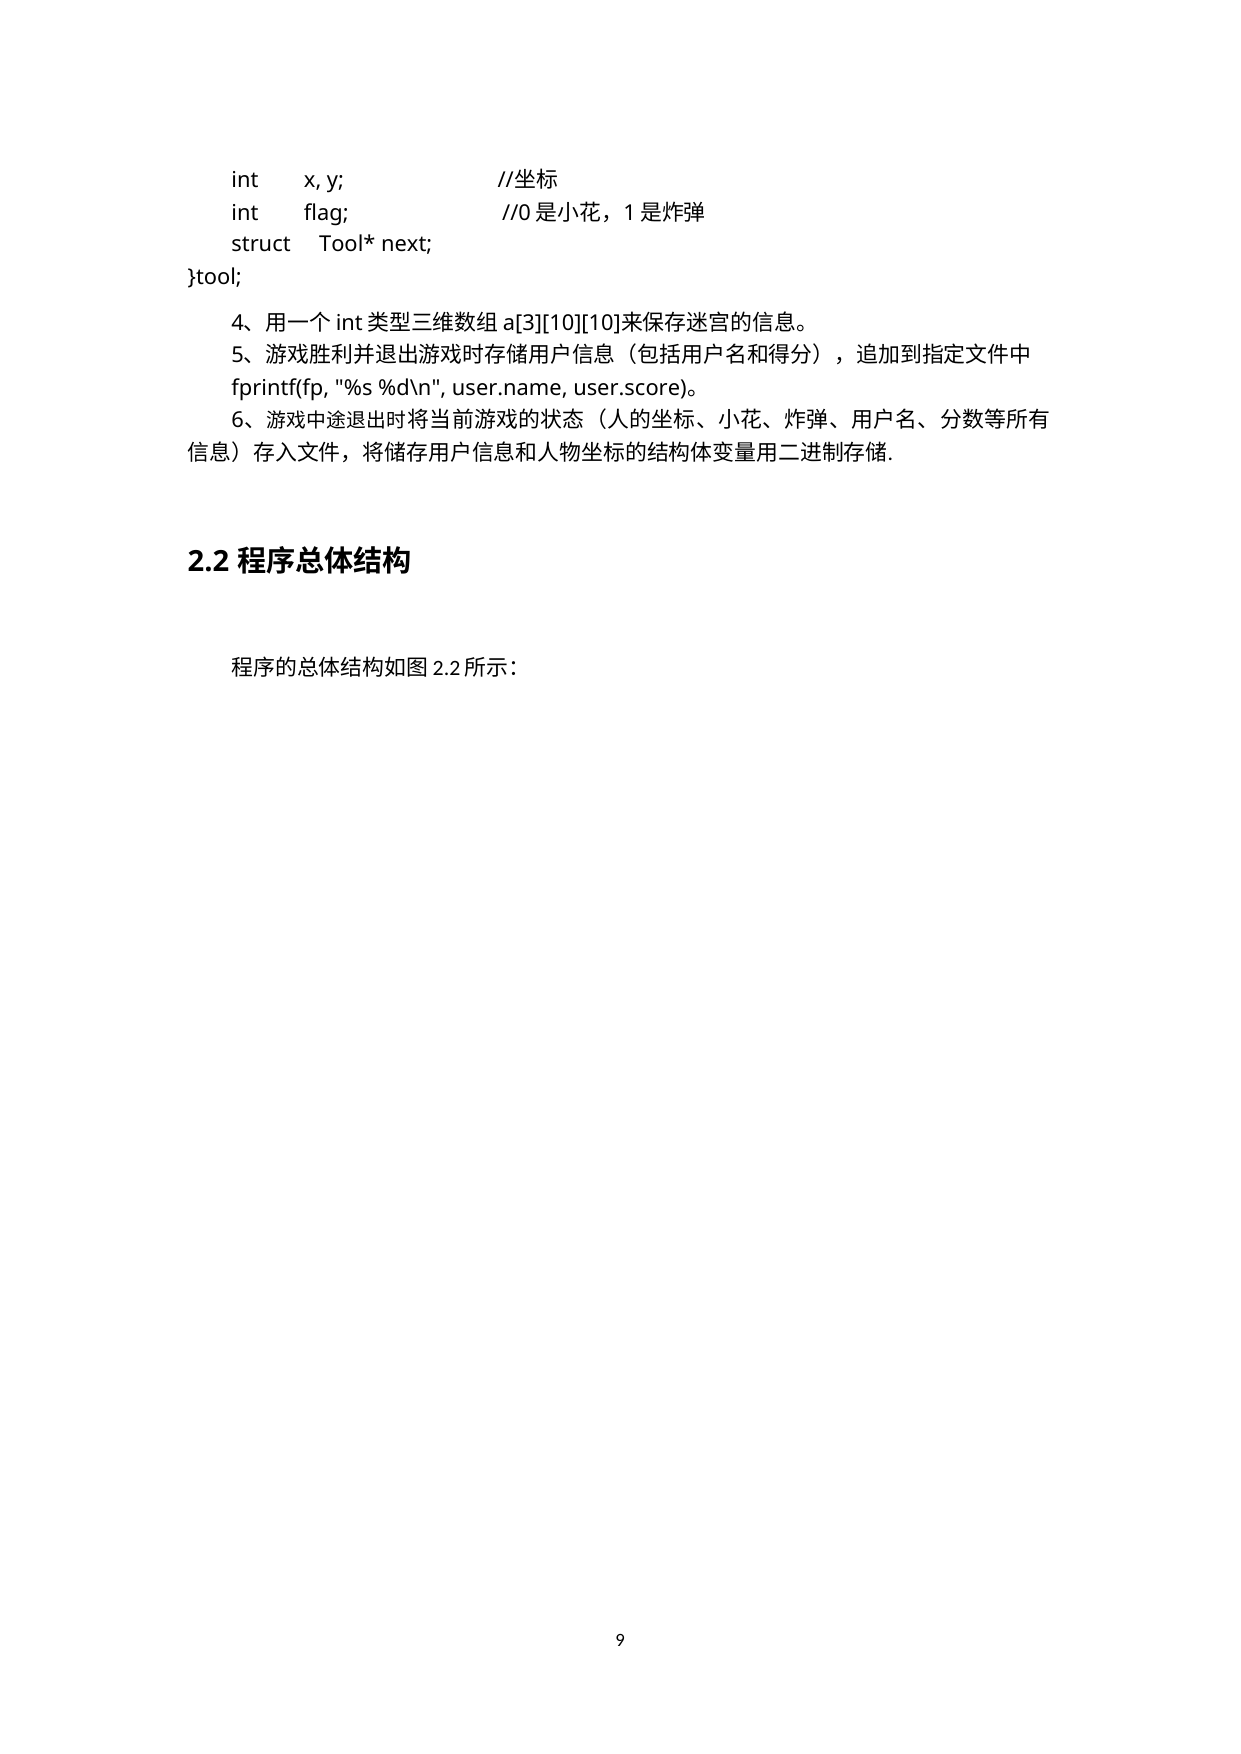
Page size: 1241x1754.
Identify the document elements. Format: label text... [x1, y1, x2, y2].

text 程序的总体结构如图2.2所示： [187, 649, 1053, 682]
text int flag; //0是小花，1是炸弹 [187, 194, 1053, 227]
text fprintf(fp, "%s %d\n", user.name, user.score)。 [187, 369, 1053, 402]
subtitle 2.2 程序总体结构 [187, 527, 1053, 592]
text 5、游戏胜利并退出游戏时存储用户信息（包括用户名和得分），追加到指定文件中 [187, 337, 1053, 369]
text }tool; [187, 259, 1053, 292]
text 4、用一个int类型三维数组a[3][10][10]来保存迷宫的信息。 [187, 304, 1053, 337]
text 6、游戏中途退出时将当前游戏的状态（人的坐标、小花、炸弹、用户名、分数等所有信息）存入文件，将储存用户信息和人物坐标的结构体变量用二进制存储. [187, 402, 1053, 467]
text struct Tool* next; [187, 227, 1053, 259]
text int x, y; //坐标 [187, 162, 1053, 194]
